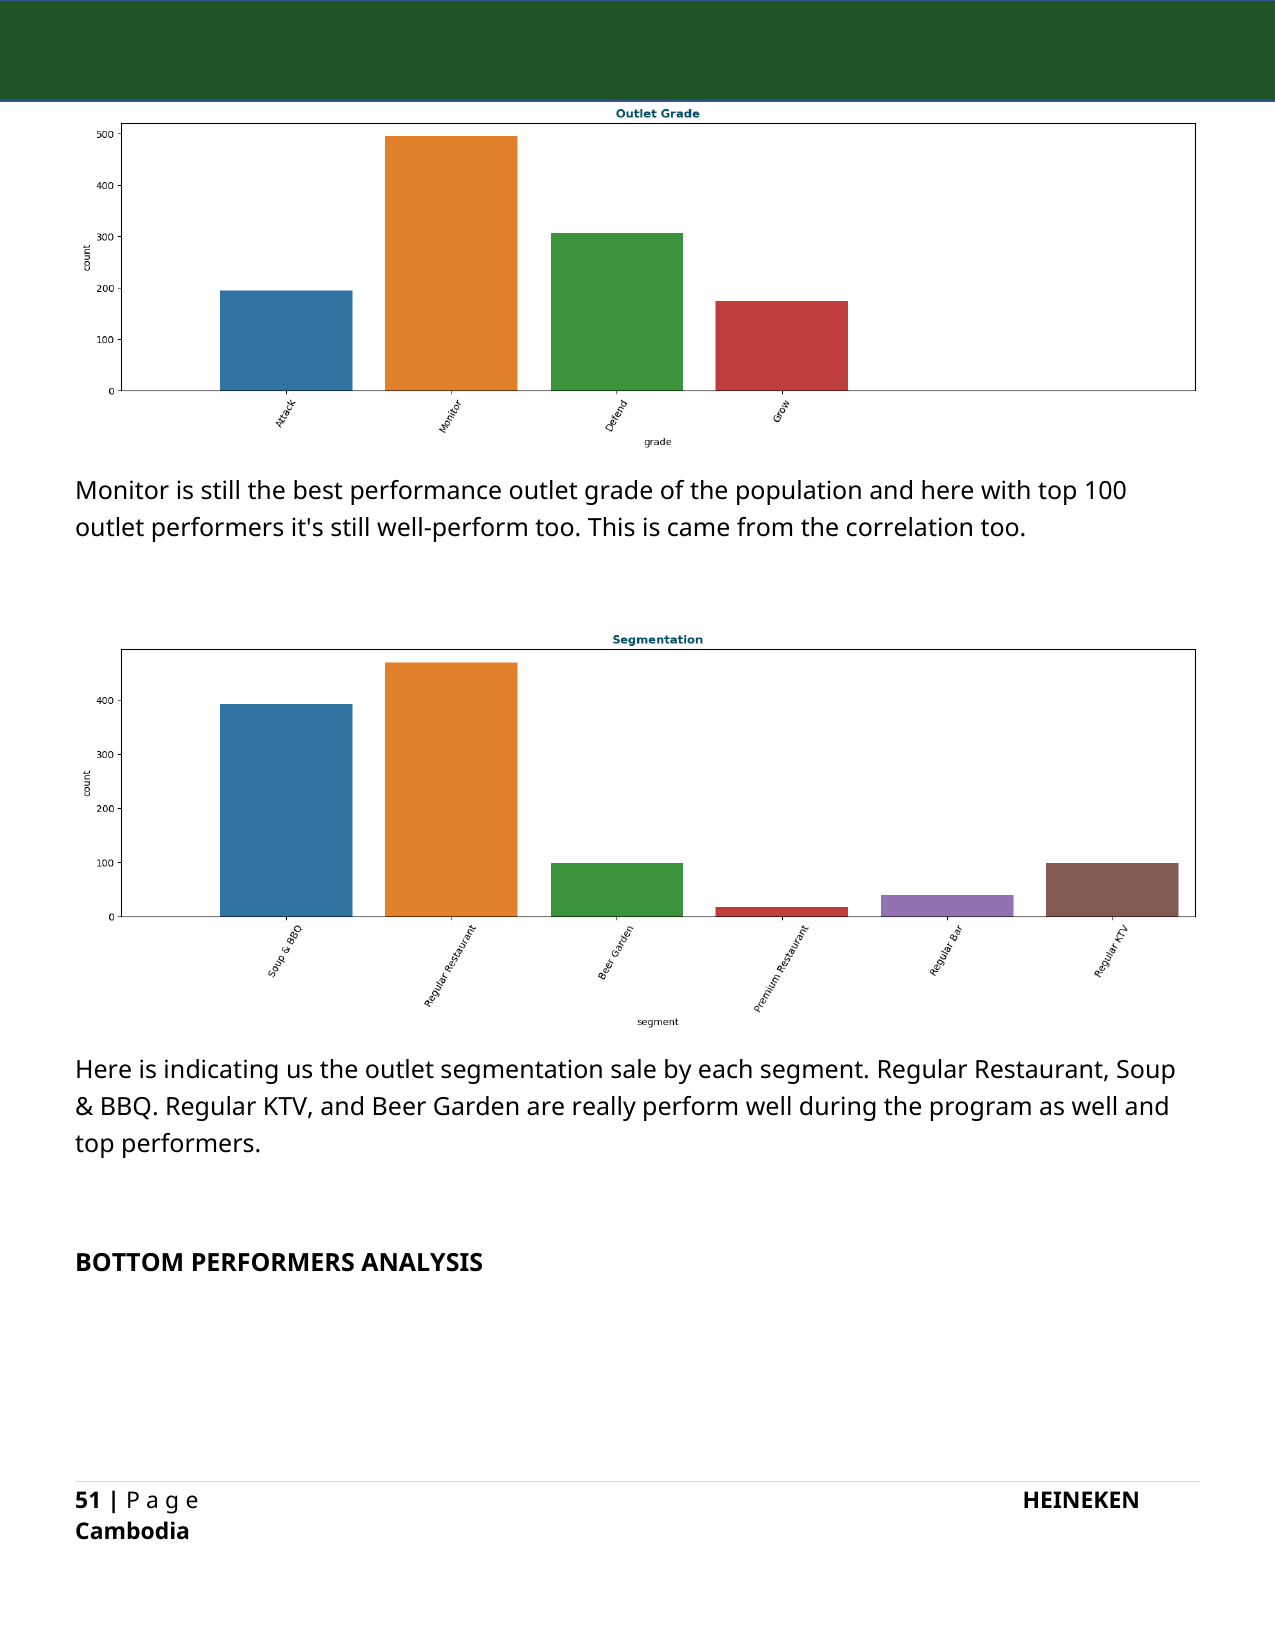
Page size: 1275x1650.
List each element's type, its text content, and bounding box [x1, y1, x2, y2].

text Here is indicating us the outlet segmentation sale by each segment. Regular Restaurant, Soup & BBQ. Regular KTV, and Beer Garden are really perform well during the program as well and top performers. [75, 1052, 1200, 1160]
picture [75, 628, 1200, 1034]
picture [75, 103, 1200, 454]
text BOTTOM PERFORMERS ANALYSIS [75, 1245, 1200, 1279]
text Monitor is still the best performance outlet grade of the population and here with top 100 outlet performers it's still well-perform too. This is came from the correlation too. [75, 472, 1200, 543]
